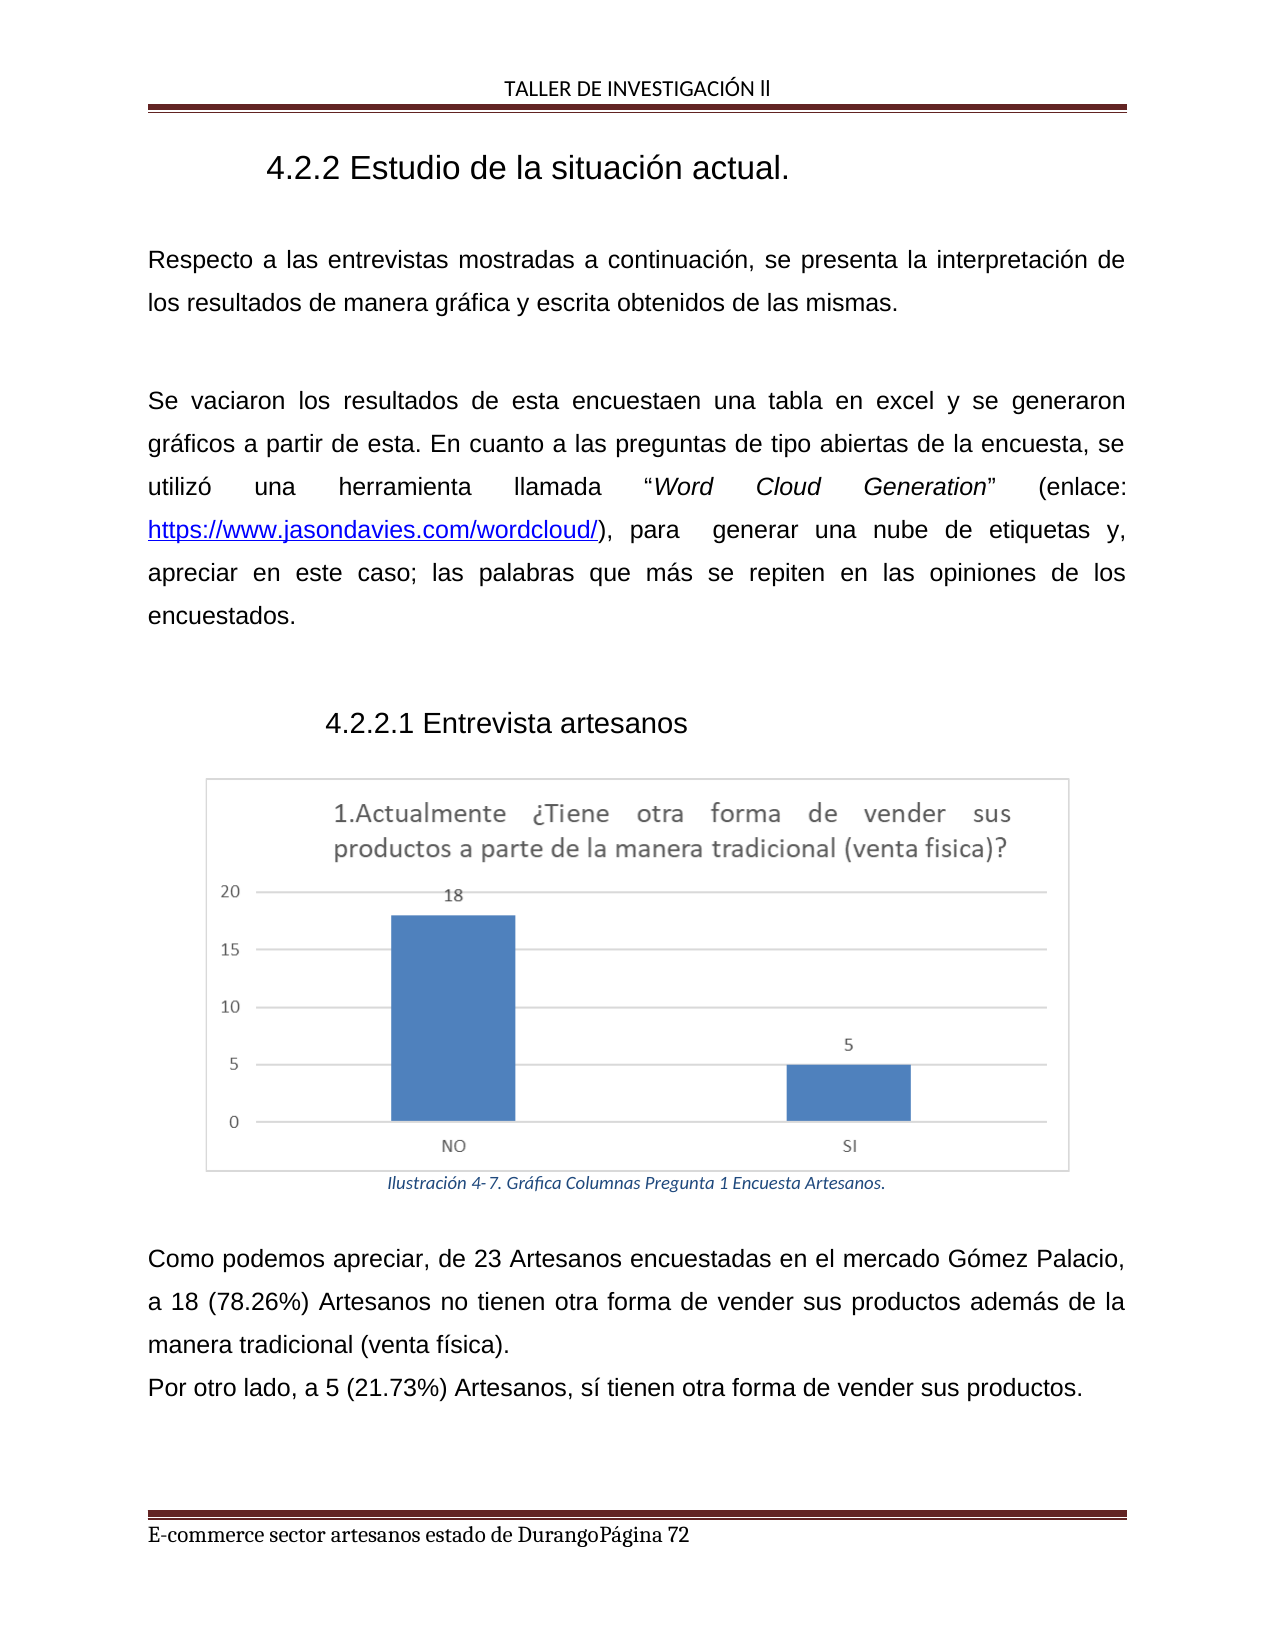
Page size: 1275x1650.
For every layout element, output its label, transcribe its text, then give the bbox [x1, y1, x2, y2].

text Ilustración 4-3. Gráfica Columnas Pregunta 1 Encuesta Artesanos. [148, 1171, 1127, 1194]
text Como podemos apreciar, de 23 Artesanos encuestadas en el mercado Gómez Palacio, a 18 (78.26%) Artesanos no tienen otra forma de vender sus productos además de la manera tradicional (venta física). [148, 1244, 1127, 1359]
text Por otro lado, a 5 (21.73%) Artesanos, sí tienen otra forma de vender sus productos. [148, 1373, 1127, 1402]
subtitle 4.2.2 Estudio de la situación actual. [266, 148, 1127, 186]
subtitle 4.2.2.1 Entrevista artesanos [325, 706, 1127, 739]
text Se vaciaron los resultados de esta encuestaen una tabla en excel y se generaron gráficos a partir de esta. En cuanto a las preguntas de tipo abiertas de la encuesta, se utilizó una herramienta llamada “Word Cloud Generation” (enlace: https://www.jasondavies.com/wordcloud/), para generar una nube de etiquetas y, apreciar en este caso; las palabras que más se repiten en las opiniones de los encuestados. [148, 386, 1127, 630]
text Respecto a las entrevistas mostradas a continuación, se presenta la interpretación de los resultados de manera gráfica y escrita obtenidos de las mismas. [148, 245, 1127, 317]
picture [205, 778, 1070, 1172]
